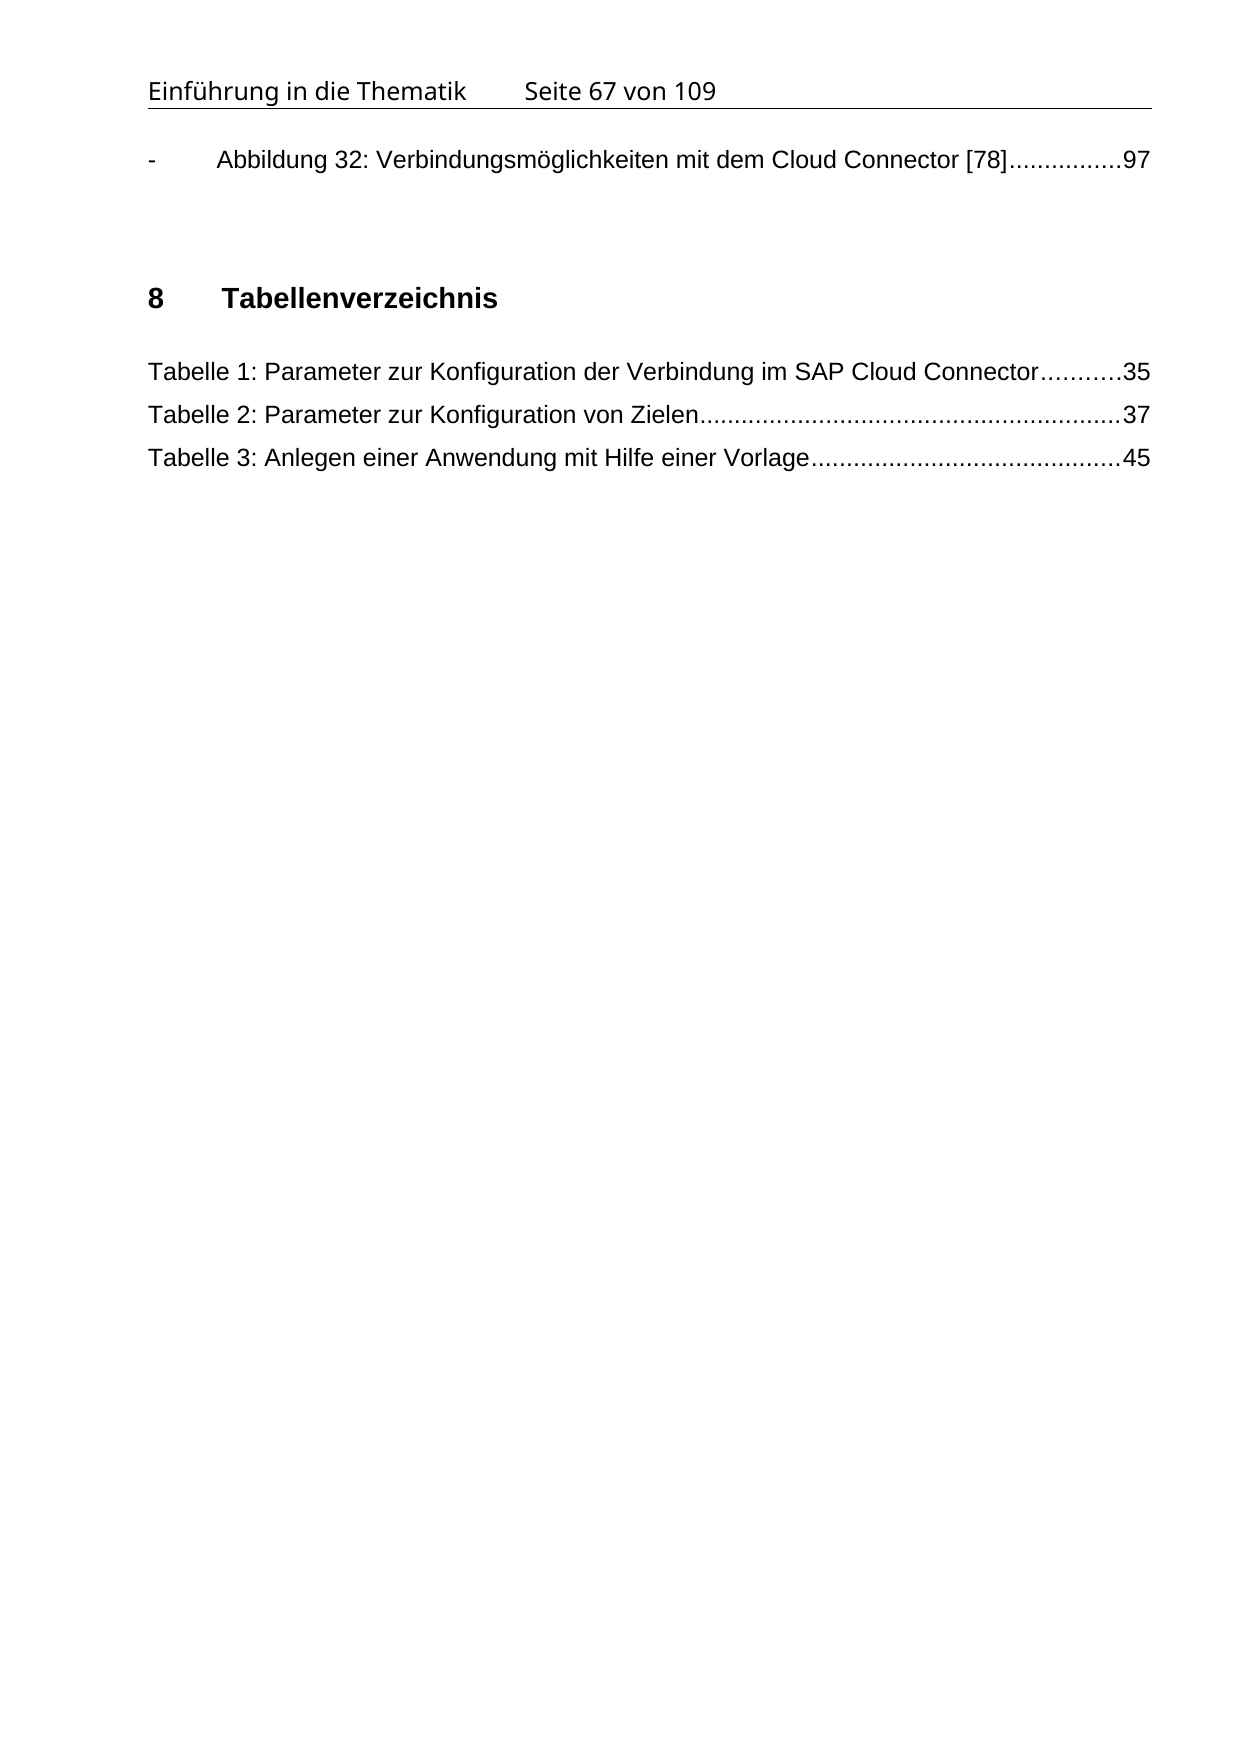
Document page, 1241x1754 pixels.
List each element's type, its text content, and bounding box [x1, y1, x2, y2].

text - Abbildung 32: Verbindungsmöglichkeiten mit dem Cloud Connector [78] 97 [148, 145, 1152, 174]
text Tabelle 2: Parameter zur Konfiguration von Zielen 37 [148, 400, 1152, 429]
subtitle Tabellenverzeichnis [148, 282, 1152, 315]
text Tabelle 1: Parameter zur Konfiguration der Verbindung im SAP Cloud Connector 35 [148, 357, 1152, 386]
text Tabelle 3: Anlegen einer Anwendung mit Hilfe einer Vorlage 45 [148, 443, 1152, 472]
